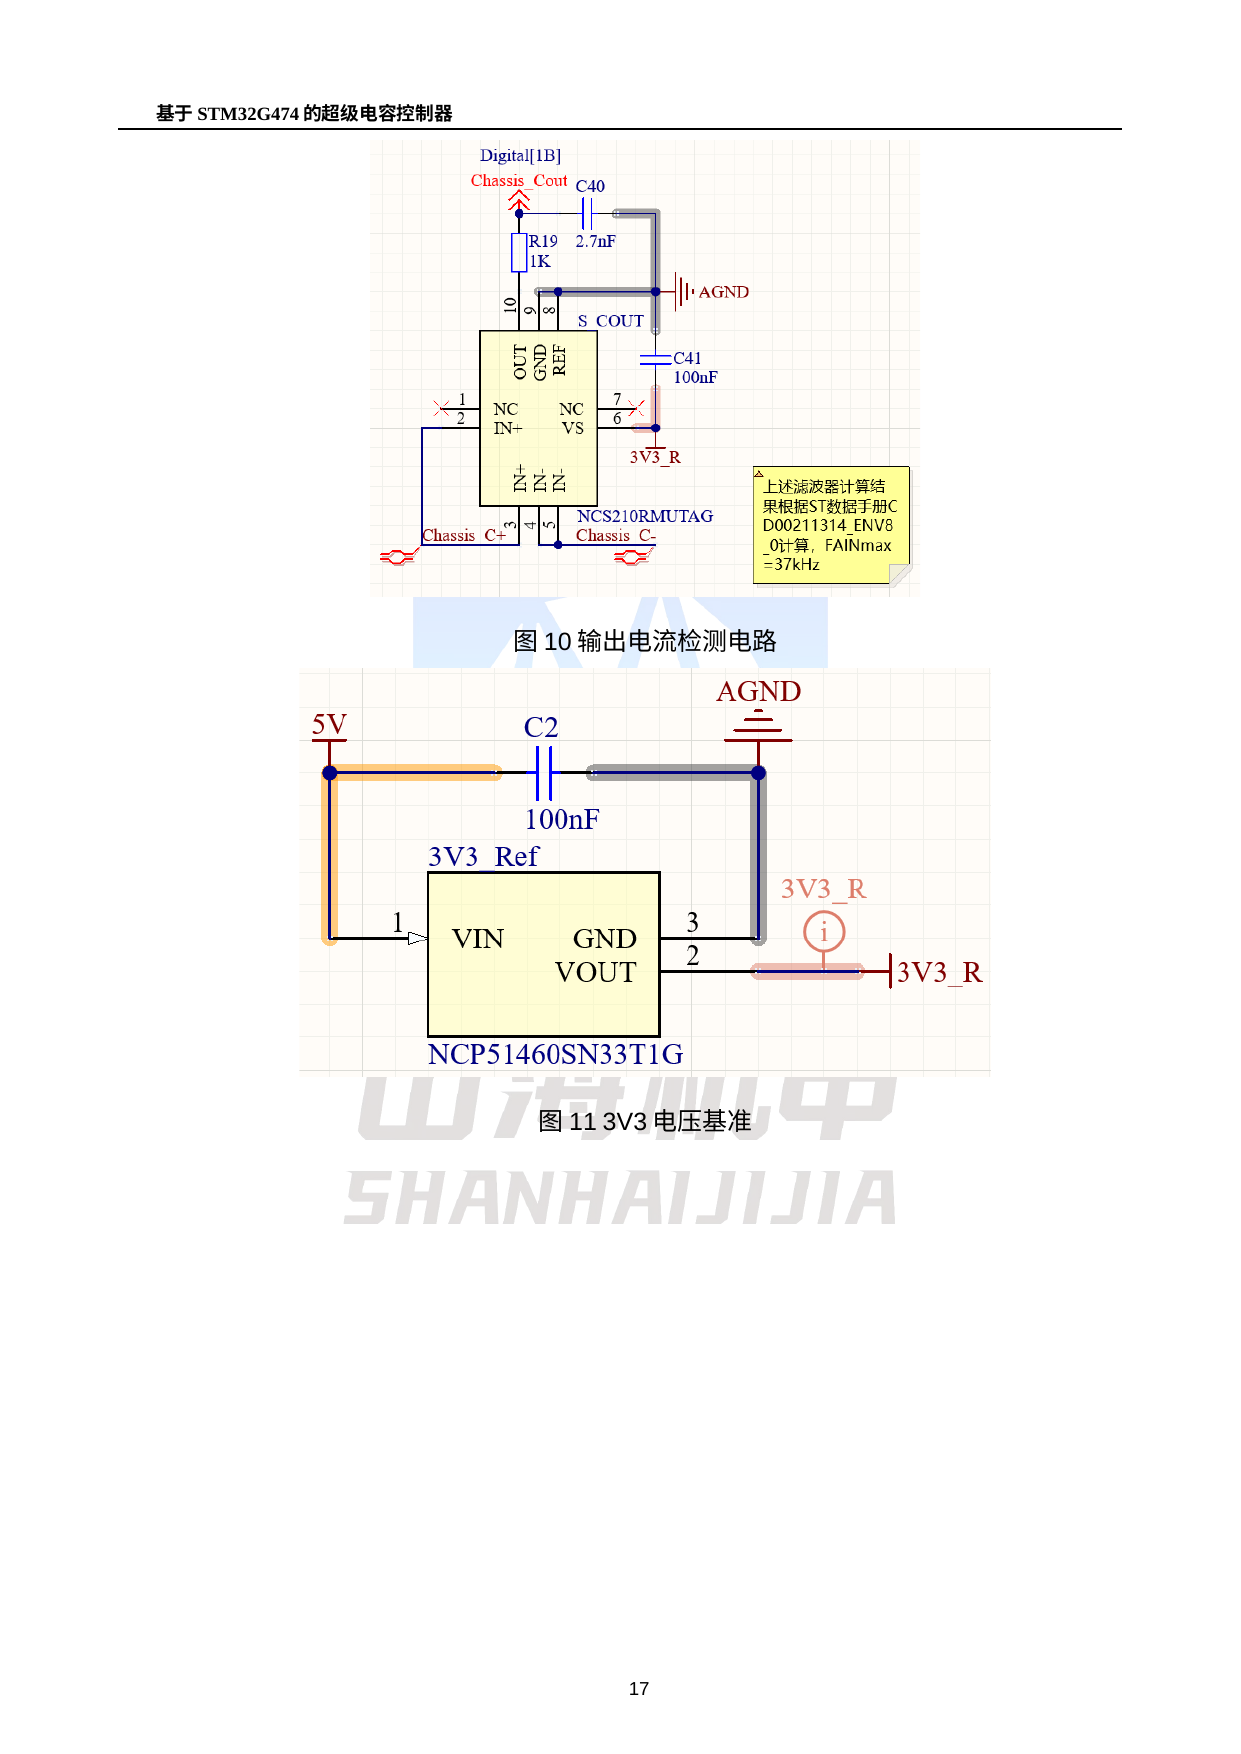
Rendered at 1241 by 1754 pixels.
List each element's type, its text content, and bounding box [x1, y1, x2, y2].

text 图 10 输出电流检测电路 [118, 622, 1122, 658]
picture [299, 668, 991, 1077]
picture [370, 140, 921, 597]
text 图 11 3V3电压基准 [118, 1101, 1122, 1137]
